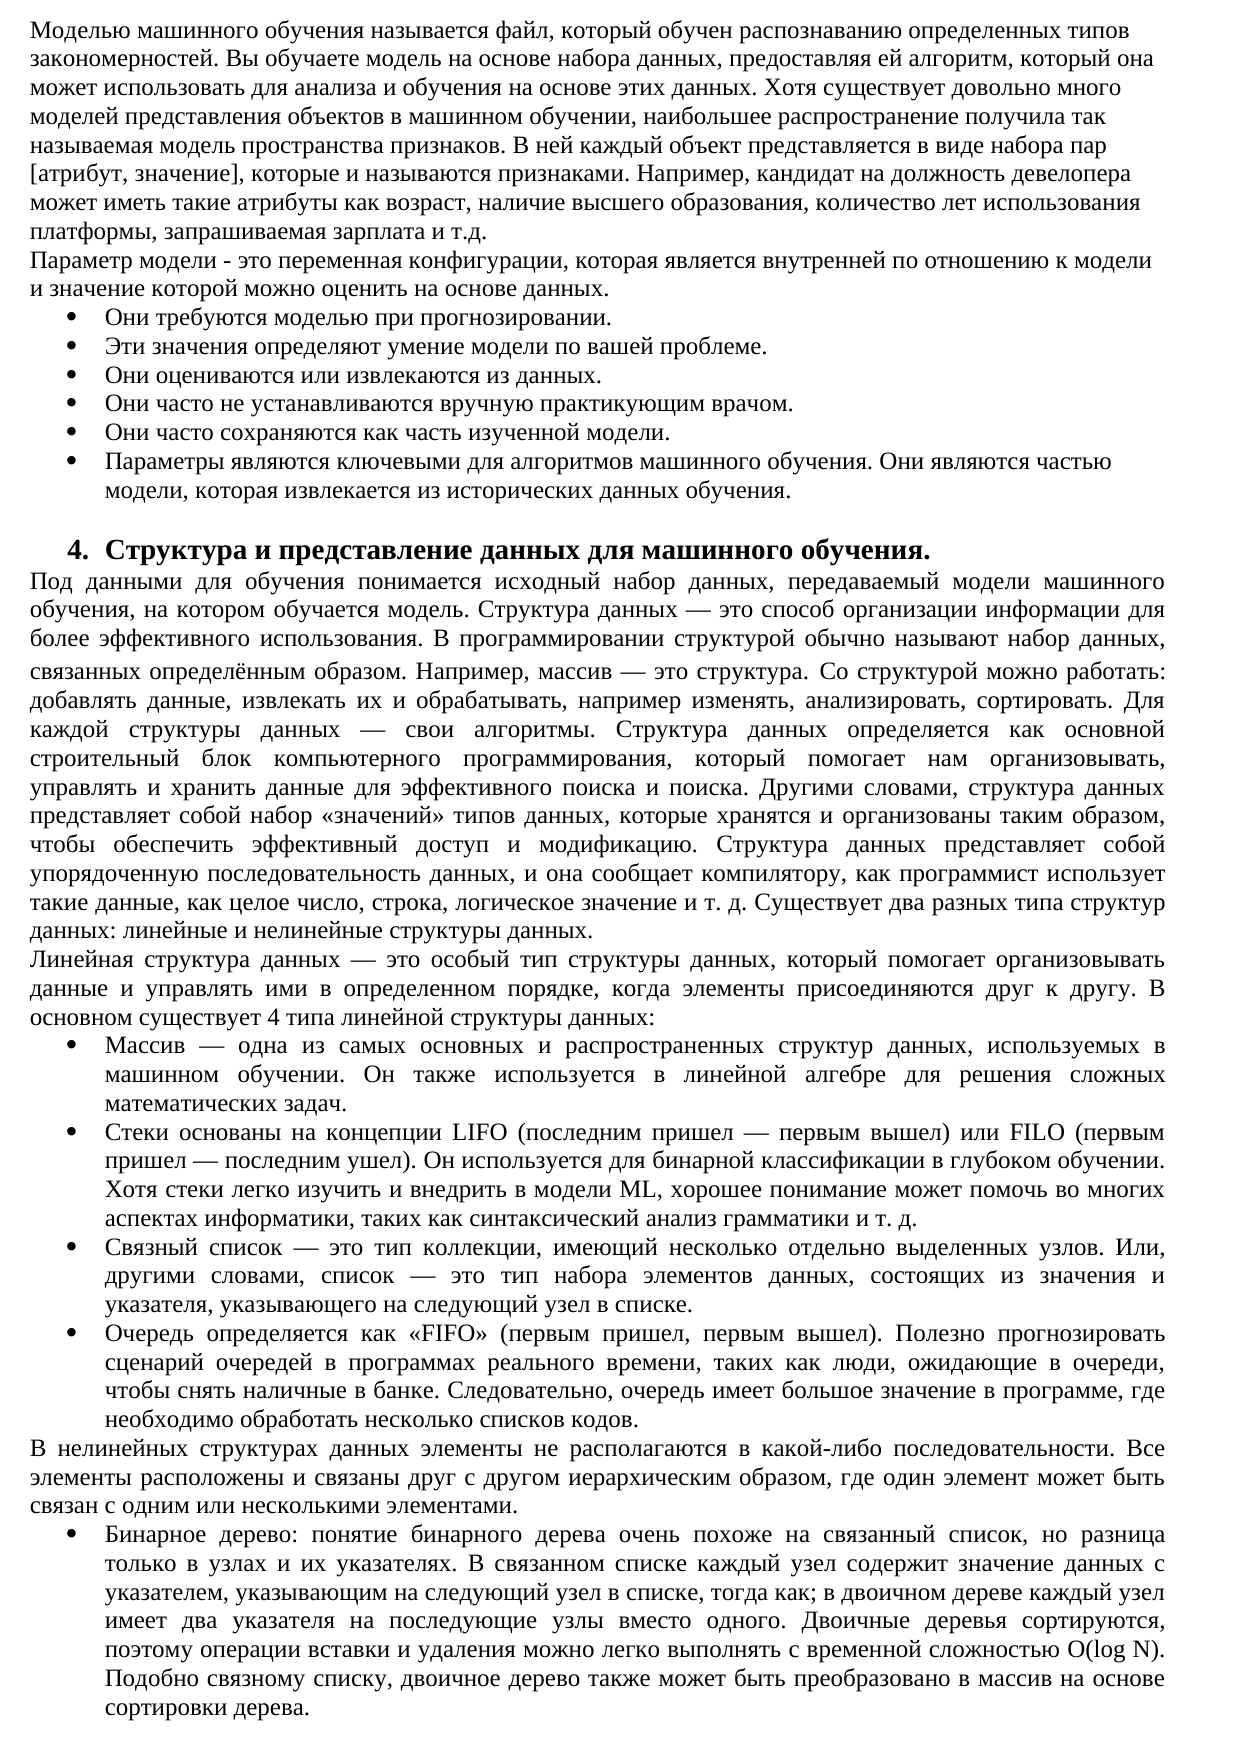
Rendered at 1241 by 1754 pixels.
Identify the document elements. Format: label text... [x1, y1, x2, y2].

text Под данными для обучения понимается исходный набор данных, передаваемый модели машинного обучения, на котором обучается модель. Структура данных — это способ организации информации для более эффективного использования. В программировании структурой обычно называют набор данных, связанных определённым образом. Например, массив — это структура. Со структурой можно работать: добавлять данные, извлекать их и обрабатывать, например изменять, анализировать, сортировать. Для каждой структуры данных — свои алгоритмы. Структура данных определяется как основной строительный блок компьютерного программирования, который помогает нам организовывать, управлять и хранить данные для эффективного поиска и поиска. Другими словами, структура данных представляет собой набор «значений» типов данных, которые хранятся и организованы таким образом, чтобы обеспечить эффективный доступ и модификацию. Структура данных представляет собой упорядоченную последовательность данных, и она сообщает компилятору, как программист использует такие данные, как целое число, строка, логическое значение и т. д. Существует два разных типа структур данных: линейные и нелинейные структуры данных. [29, 566, 1167, 944]
list Они требуются моделью при прогнозировании. [67, 302, 1167, 331]
list Они часто сохраняются как часть изученной модели. [67, 417, 1167, 446]
list Массив — одна из самых основных и распространенных структур данных, используемых в машинном обучении. Он также используется в линейной алгебре для решения сложных математических задач. [67, 1031, 1167, 1117]
list Параметры являются ключевыми для алгоритмов машинного обучения. Они являются частью модели, которая извлекается из исторических данных обучения. [67, 446, 1167, 503]
list Эти значения определяют умение модели по вашей проблеме. [67, 331, 1167, 360]
list Они оцениваются или извлекаются из данных. [67, 360, 1167, 388]
list Связный список — это тип коллекции, имеющий несколько отдельно выделенных узлов. Или, другими словами, список — это тип набора элементов данных, состоящих из значения и указателя, указывающего на следующий узел в списке. [67, 1232, 1167, 1318]
list Очередь определяется как «FIFO» (первым пришел, первым вышел). Полезно прогнозировать сценарий очередей в программах реального времени, таких как люди, ожидающие в очереди, чтобы снять наличные в банке. Следовательно, очередь имеет большое значение в программе, где необходимо обработать несколько списков кодов. [67, 1318, 1167, 1433]
text Параметр модели - это переменная конфигурации, которая является внутренней по отношению к модели и значение которой можно оценить на основе данных. [29, 245, 1167, 302]
list Они часто не устанавливаются вручную практикующим врачом. [67, 388, 1167, 417]
text Линейная структура данных — это особый тип структуры данных, который помогает организовывать данные и управлять ими в определенном порядке, когда элементы присоединяются друг к другу. В основном существует 4 типа линейной структуры данных: [29, 944, 1167, 1031]
list Структура и представление данных для машинного обучения. [67, 532, 1167, 566]
list Бинарное дерево: понятие бинарного дерева очень похоже на связанный список, но разница только в узлах и их указателях. В связанном списке каждый узел содержит значение данных с указателем, указывающим на следующий узел в списке, тогда как; в двоичном дереве каждый узел имеет два указателя на последующие узлы вместо одного. Двоичные деревья сортируются, поэтому операции вставки и удаления можно легко выполнять с временной сложностью O(log N). Подобно связному списку, двоичное дерево также может быть преобразовано в массив на основе сортировки дерева. [67, 1519, 1167, 1721]
text В нелинейных структурах данных элементы не располагаются в какой-либо последовательности. Все элементы расположены и связаны друг с другом иерархическим образом, где один элемент может быть связан с одним или несколькими элементами. [29, 1433, 1167, 1519]
text Моделью машинного обучения называется файл, который обучен распознаванию определенных типов закономерностей. Вы обучаете модель на основе набора данных, предоставляя ей алгоритм, который она может использовать для анализа и обучения на основе этих данных. Хотя существует довольно много моделей представления объектов в машинном обучении, наибольшее распространение получила так называемая модель пространства признаков. В ней каждый объект представляется в виде набора пар [атрибут, значение], которые и называются признаками. Например, кандидат на должность девелопера может иметь такие атрибуты как возраст, наличие высшего образования, количество лет использования платформы, запрашиваемая зарплата и т.д. [29, 15, 1167, 245]
list Стеки основаны на концепции LIFO (последним пришел — первым вышел) или FILO (первым пришел — последним ушел). Он используется для бинарной классификации в глубоком обучении. Хотя стеки легко изучить и внедрить в модели ML, хорошее понимание может помочь во многих аспектах информатики, таких как синтаксический анализ грамматики и т. д. [67, 1117, 1167, 1232]
